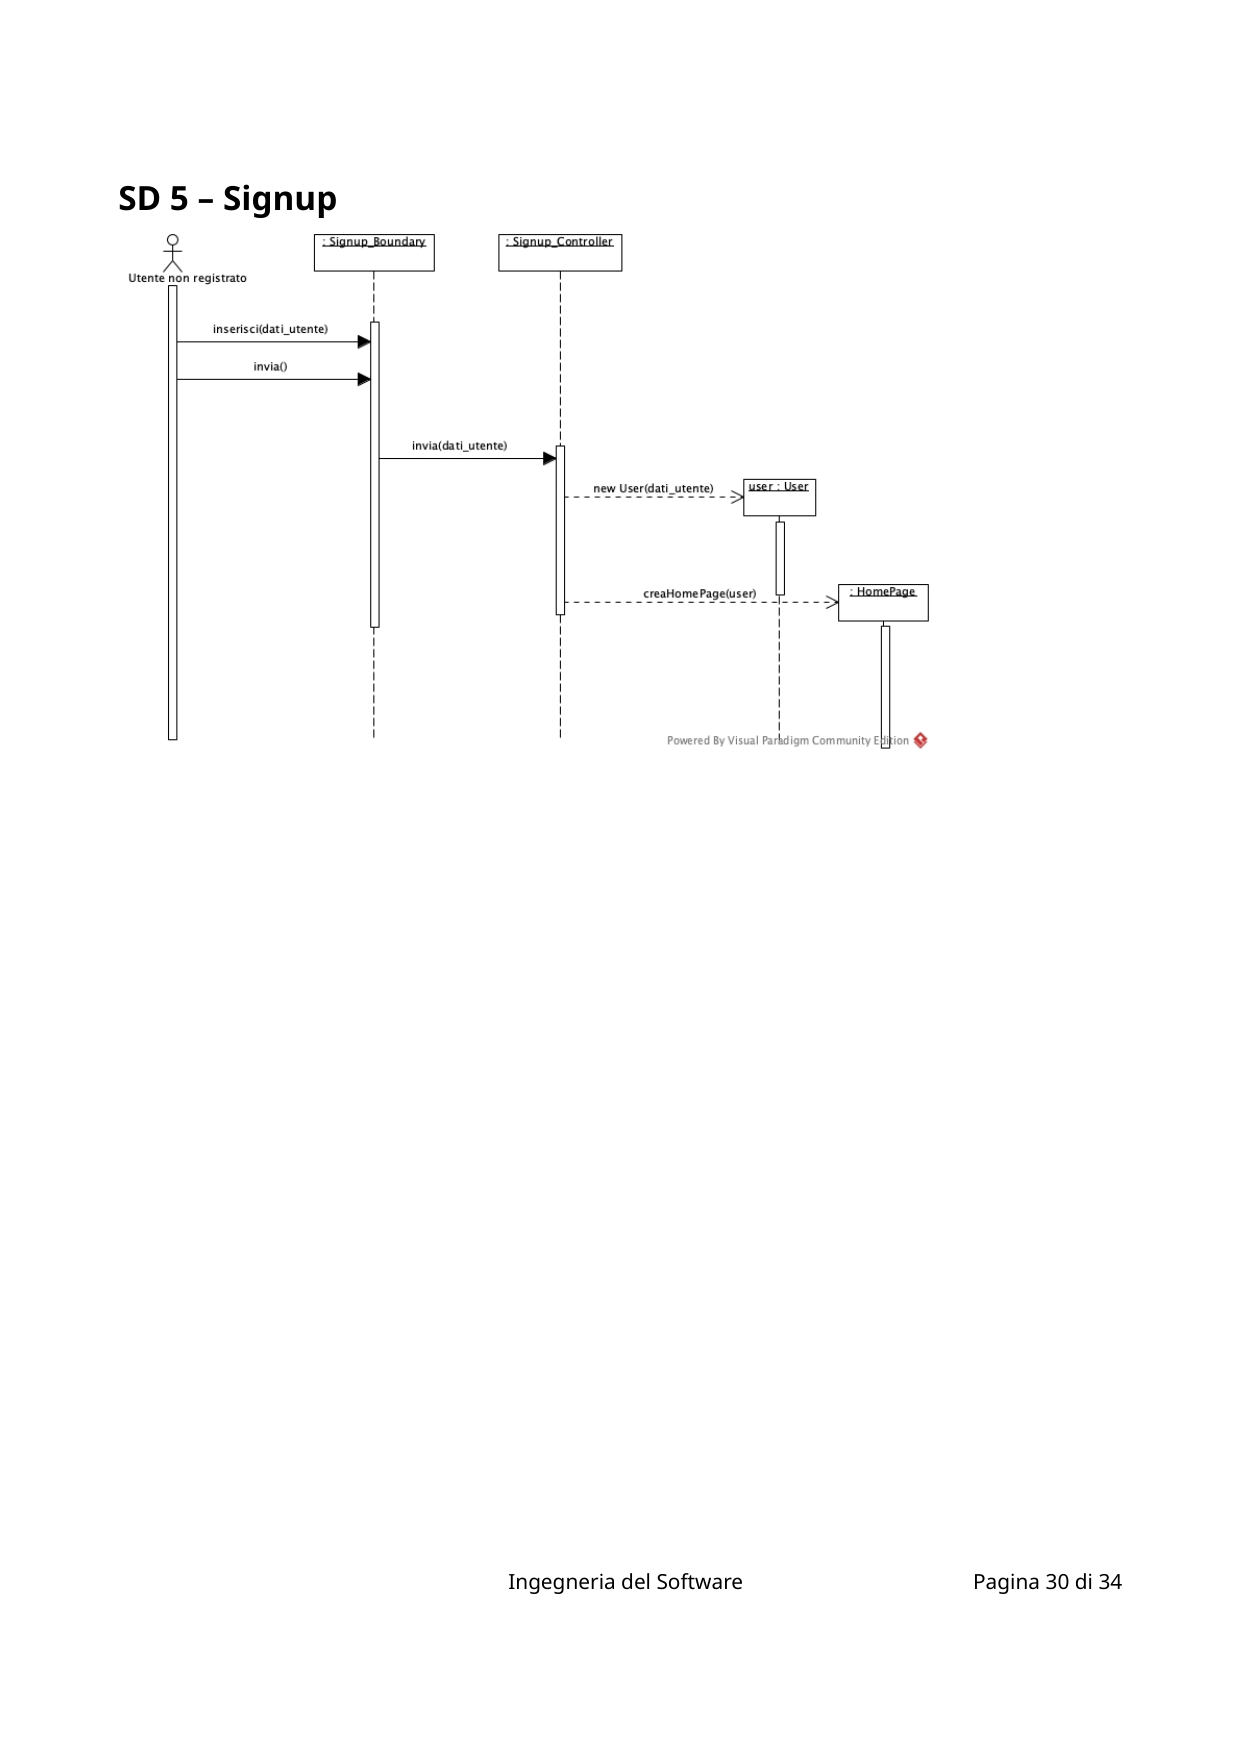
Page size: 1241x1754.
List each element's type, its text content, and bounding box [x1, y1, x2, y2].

text SD 5 – Signup [118, 175, 1122, 220]
picture [118, 232, 933, 758]
